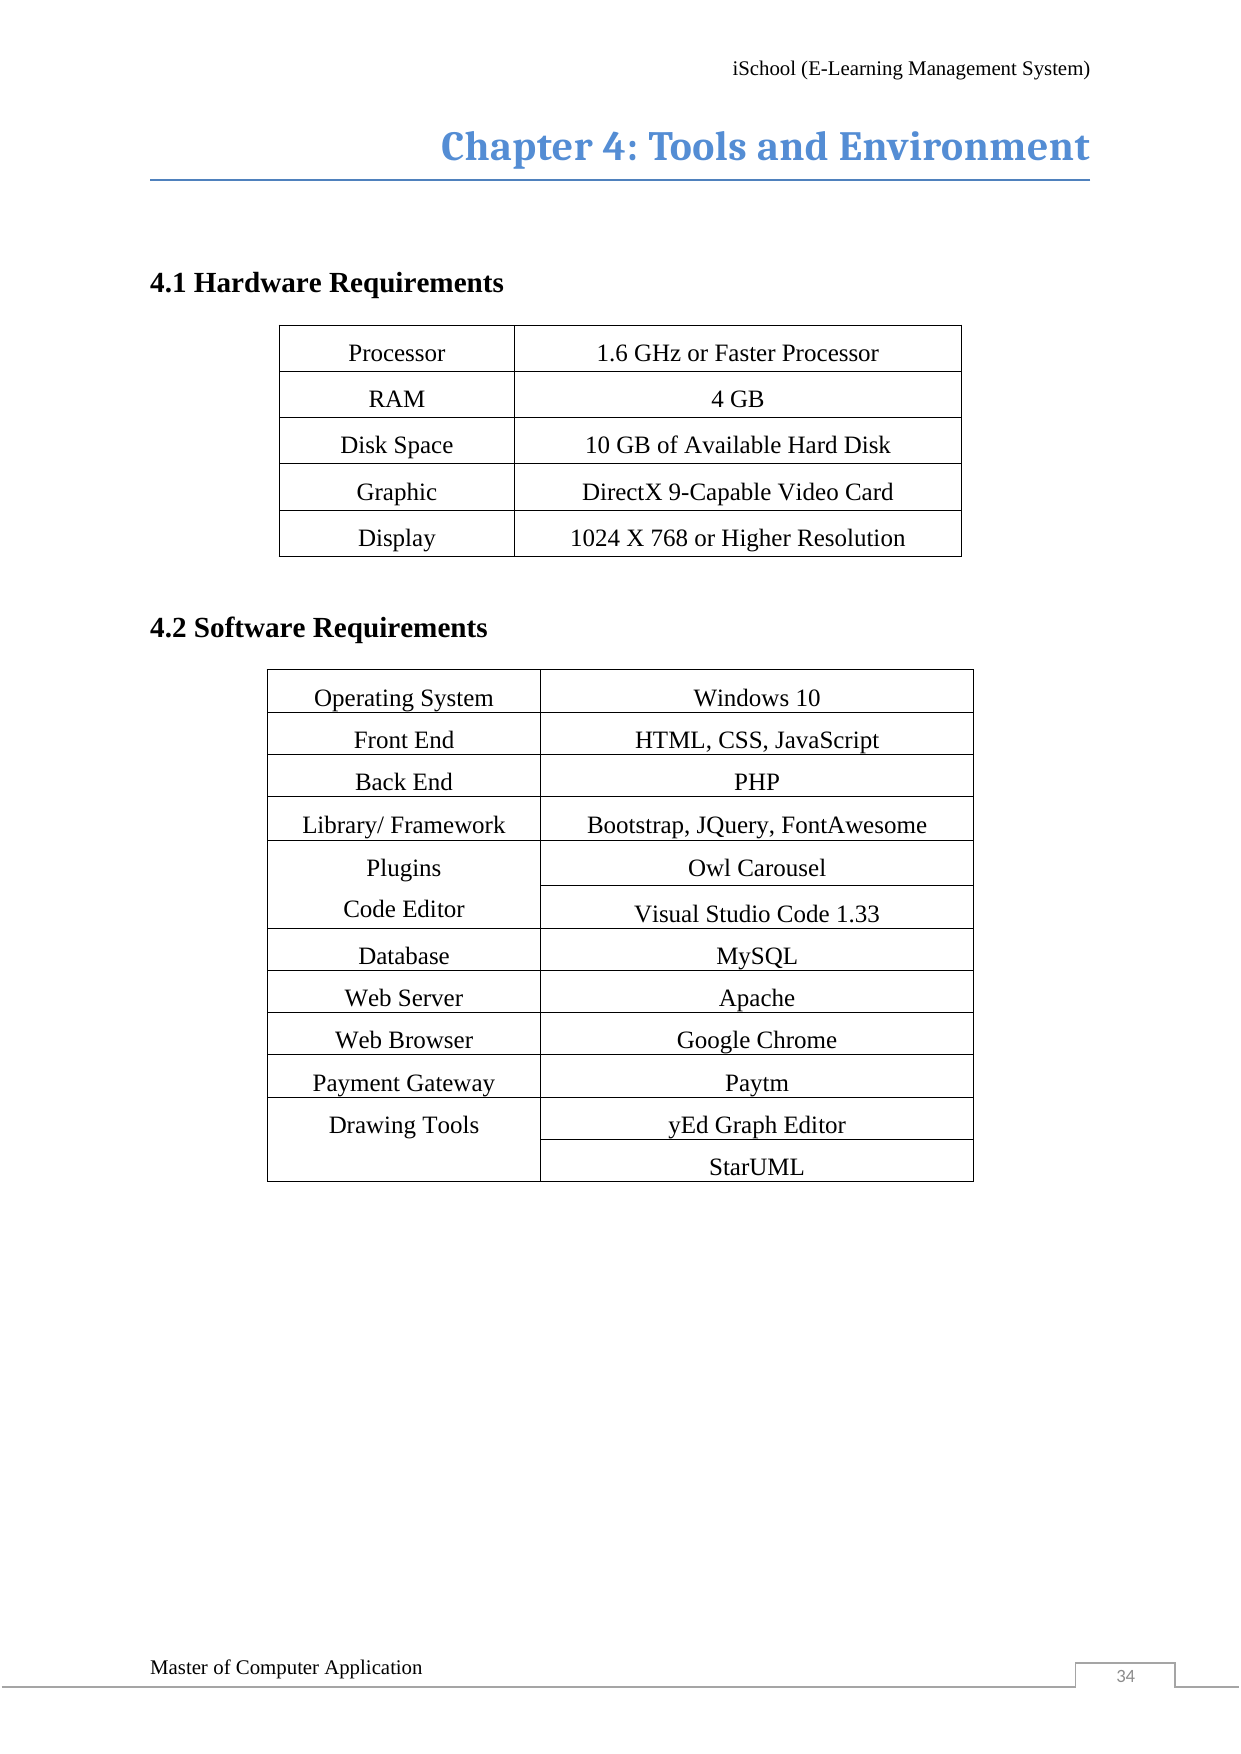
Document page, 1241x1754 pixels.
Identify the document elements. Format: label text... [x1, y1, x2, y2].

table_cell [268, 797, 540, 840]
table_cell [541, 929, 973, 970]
text Tools and Environment [150, 123, 1090, 179]
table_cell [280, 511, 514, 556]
text 4.1 Hardware Requirements [150, 265, 1090, 299]
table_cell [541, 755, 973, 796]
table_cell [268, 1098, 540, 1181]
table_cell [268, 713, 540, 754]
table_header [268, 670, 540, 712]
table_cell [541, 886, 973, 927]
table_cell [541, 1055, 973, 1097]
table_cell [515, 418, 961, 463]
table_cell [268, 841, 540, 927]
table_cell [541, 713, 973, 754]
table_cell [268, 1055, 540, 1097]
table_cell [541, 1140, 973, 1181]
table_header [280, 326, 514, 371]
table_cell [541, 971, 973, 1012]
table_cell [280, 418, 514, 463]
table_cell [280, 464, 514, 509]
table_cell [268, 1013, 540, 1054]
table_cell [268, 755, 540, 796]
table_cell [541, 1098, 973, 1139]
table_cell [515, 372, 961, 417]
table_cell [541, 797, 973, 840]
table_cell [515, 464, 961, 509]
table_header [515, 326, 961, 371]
text 4.2 Software Requirements [150, 610, 1090, 643]
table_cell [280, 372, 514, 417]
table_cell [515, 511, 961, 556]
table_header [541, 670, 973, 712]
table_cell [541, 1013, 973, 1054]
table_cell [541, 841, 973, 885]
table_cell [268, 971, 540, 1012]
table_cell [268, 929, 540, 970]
